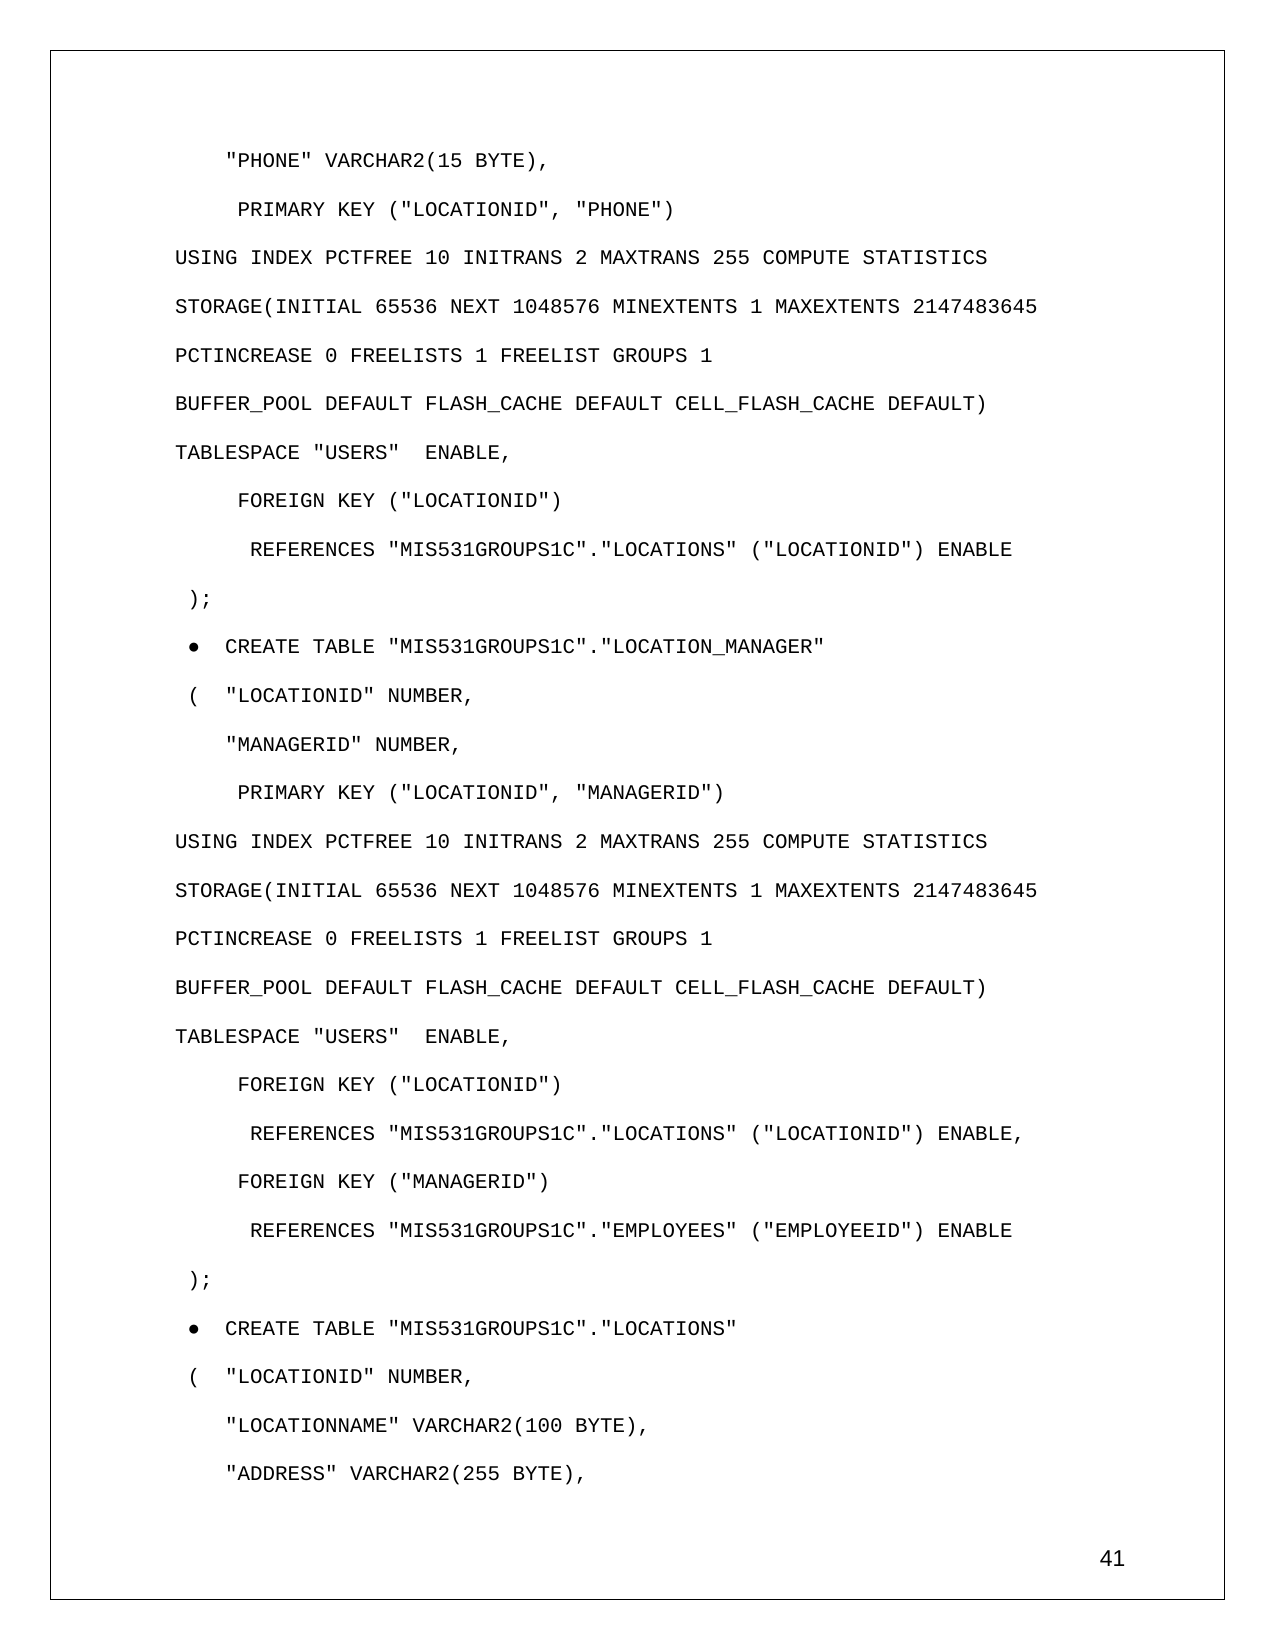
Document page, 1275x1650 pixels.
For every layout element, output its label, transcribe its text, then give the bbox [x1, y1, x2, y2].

text STORAGE(INITIAL 65536 NEXT 1048576 MINEXTENTS 1 MAXEXTENTS 2147483645 [150, 880, 1125, 903]
text "LOCATIONNAME" VARCHAR2(100 BYTE), [150, 1415, 1125, 1438]
text STORAGE(INITIAL 65536 NEXT 1048576 MINEXTENTS 1 MAXEXTENTS 2147483645 [150, 296, 1125, 319]
text PCTINCREASE 0 FREELISTS 1 FREELIST GROUPS 1 [150, 928, 1125, 952]
text "ADDRESS" VARCHAR2(255 BYTE), [150, 1463, 1125, 1487]
text BUFFER_POOL DEFAULT FLASH_CACHE DEFAULT CELL_FLASH_CACHE DEFAULT) [150, 393, 1125, 417]
text ( "LOCATIONID" NUMBER, [150, 1366, 1125, 1390]
text FOREIGN KEY ("MANAGERID") [150, 1172, 1125, 1195]
text ( "LOCATIONID" NUMBER, [150, 685, 1125, 709]
text USING INDEX PCTFREE 10 INITRANS 2 MAXTRANS 255 COMPUTE STATISTICS [150, 247, 1125, 271]
text FOREIGN KEY ("LOCATIONID") [150, 491, 1125, 514]
text ); [150, 1269, 1125, 1292]
text "PHONE" VARCHAR2(15 BYTE), [150, 150, 1125, 174]
text ); [150, 588, 1125, 611]
text FOREIGN KEY ("LOCATIONID") [150, 1074, 1125, 1098]
text TABLESPACE "USERS" ENABLE, [150, 442, 1125, 466]
text "MANAGERID" NUMBER, [150, 734, 1125, 757]
text TABLESPACE "USERS" ENABLE, [150, 1026, 1125, 1049]
list CREATE TABLE "MIS531GROUPS1C"."LOCATION_MANAGER" [187, 636, 1125, 660]
text BUFFER_POOL DEFAULT FLASH_CACHE DEFAULT CELL_FLASH_CACHE DEFAULT) [150, 977, 1125, 1001]
text USING INDEX PCTFREE 10 INITRANS 2 MAXTRANS 255 COMPUTE STATISTICS [150, 831, 1125, 855]
text PRIMARY KEY ("LOCATIONID", "PHONE") [150, 199, 1125, 222]
text PCTINCREASE 0 FREELISTS 1 FREELIST GROUPS 1 [150, 344, 1125, 368]
text REFERENCES "MIS531GROUPS1C"."EMPLOYEES" ("EMPLOYEEID") ENABLE [150, 1220, 1125, 1244]
text REFERENCES "MIS531GROUPS1C"."LOCATIONS" ("LOCATIONID") ENABLE [150, 539, 1125, 563]
text PRIMARY KEY ("LOCATIONID", "MANAGERID") [150, 782, 1125, 806]
text REFERENCES "MIS531GROUPS1C"."LOCATIONS" ("LOCATIONID") ENABLE, [150, 1123, 1125, 1147]
list CREATE TABLE "MIS531GROUPS1C"."LOCATIONS" [187, 1317, 1125, 1341]
